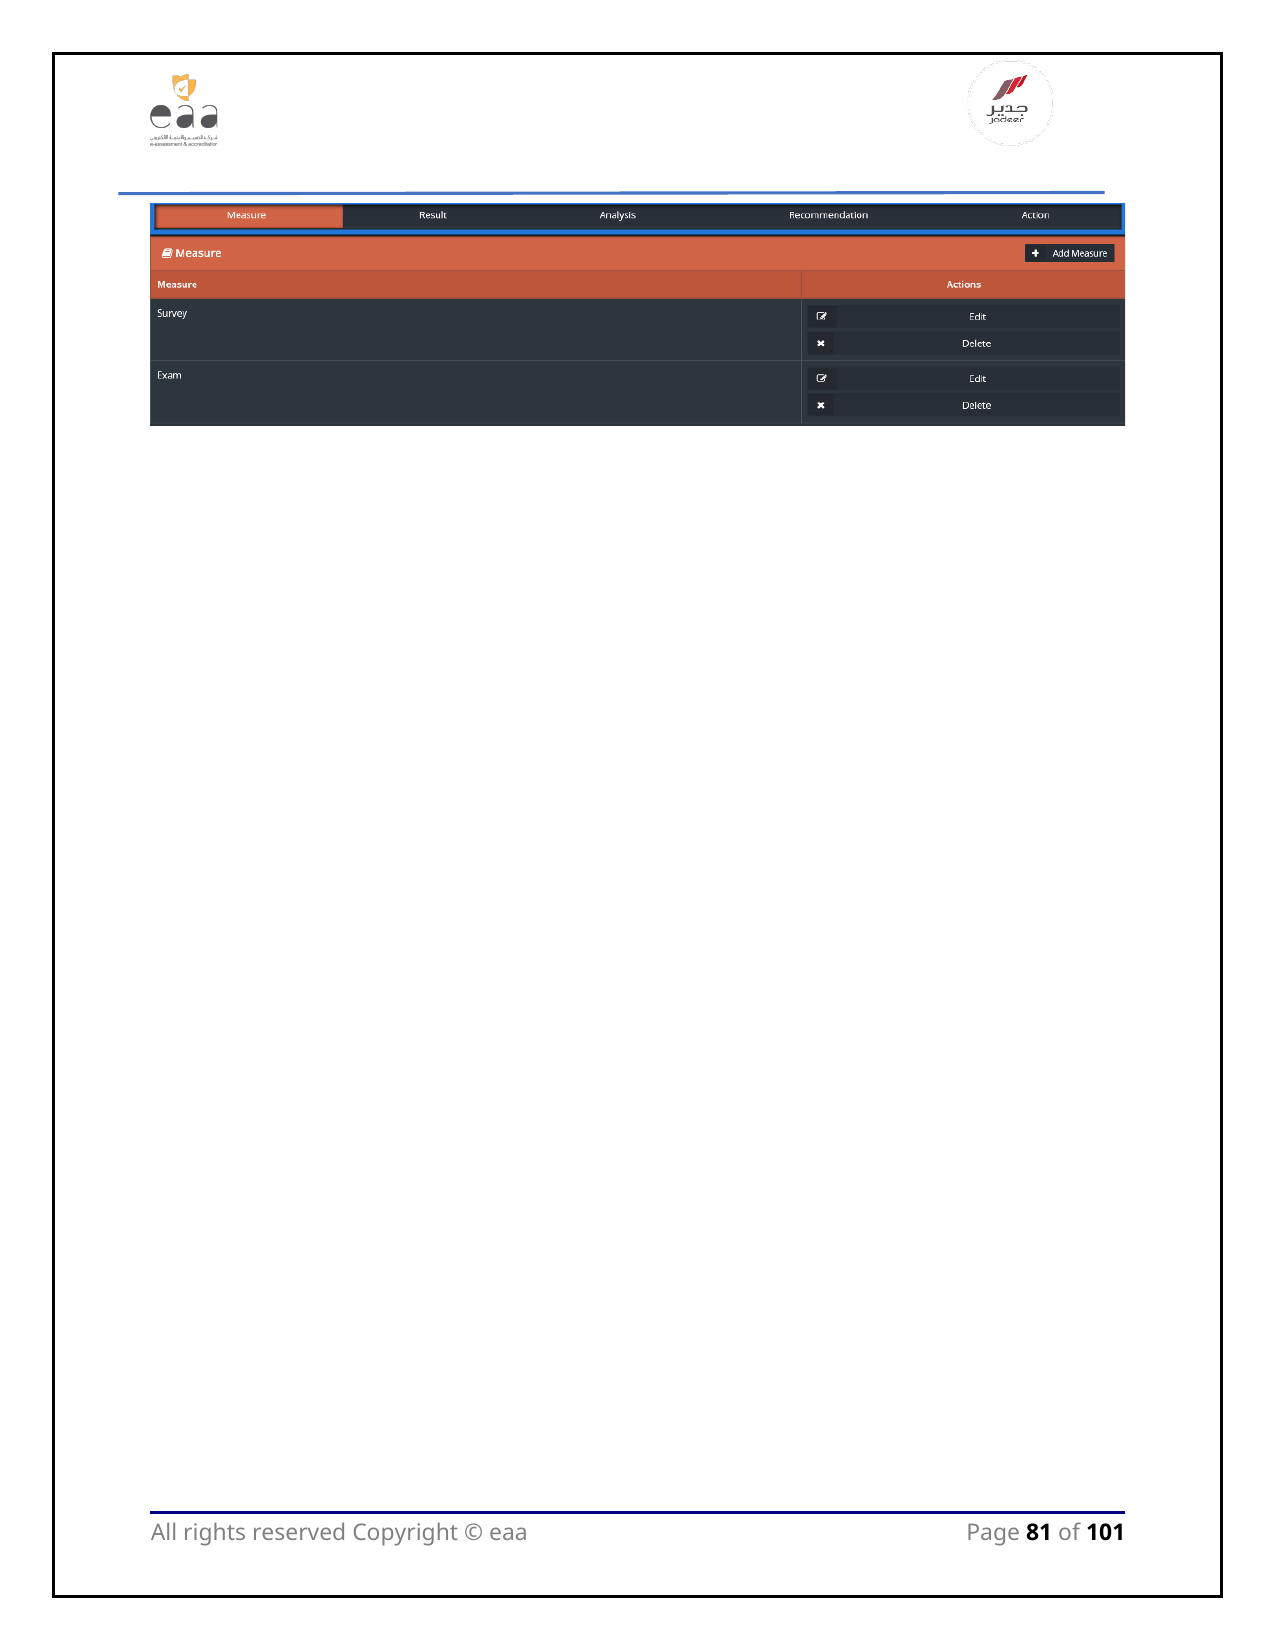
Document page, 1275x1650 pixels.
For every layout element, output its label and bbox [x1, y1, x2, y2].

picture [967, 60, 1054, 146]
picture [150, 203, 1125, 426]
picture [150, 74, 218, 146]
